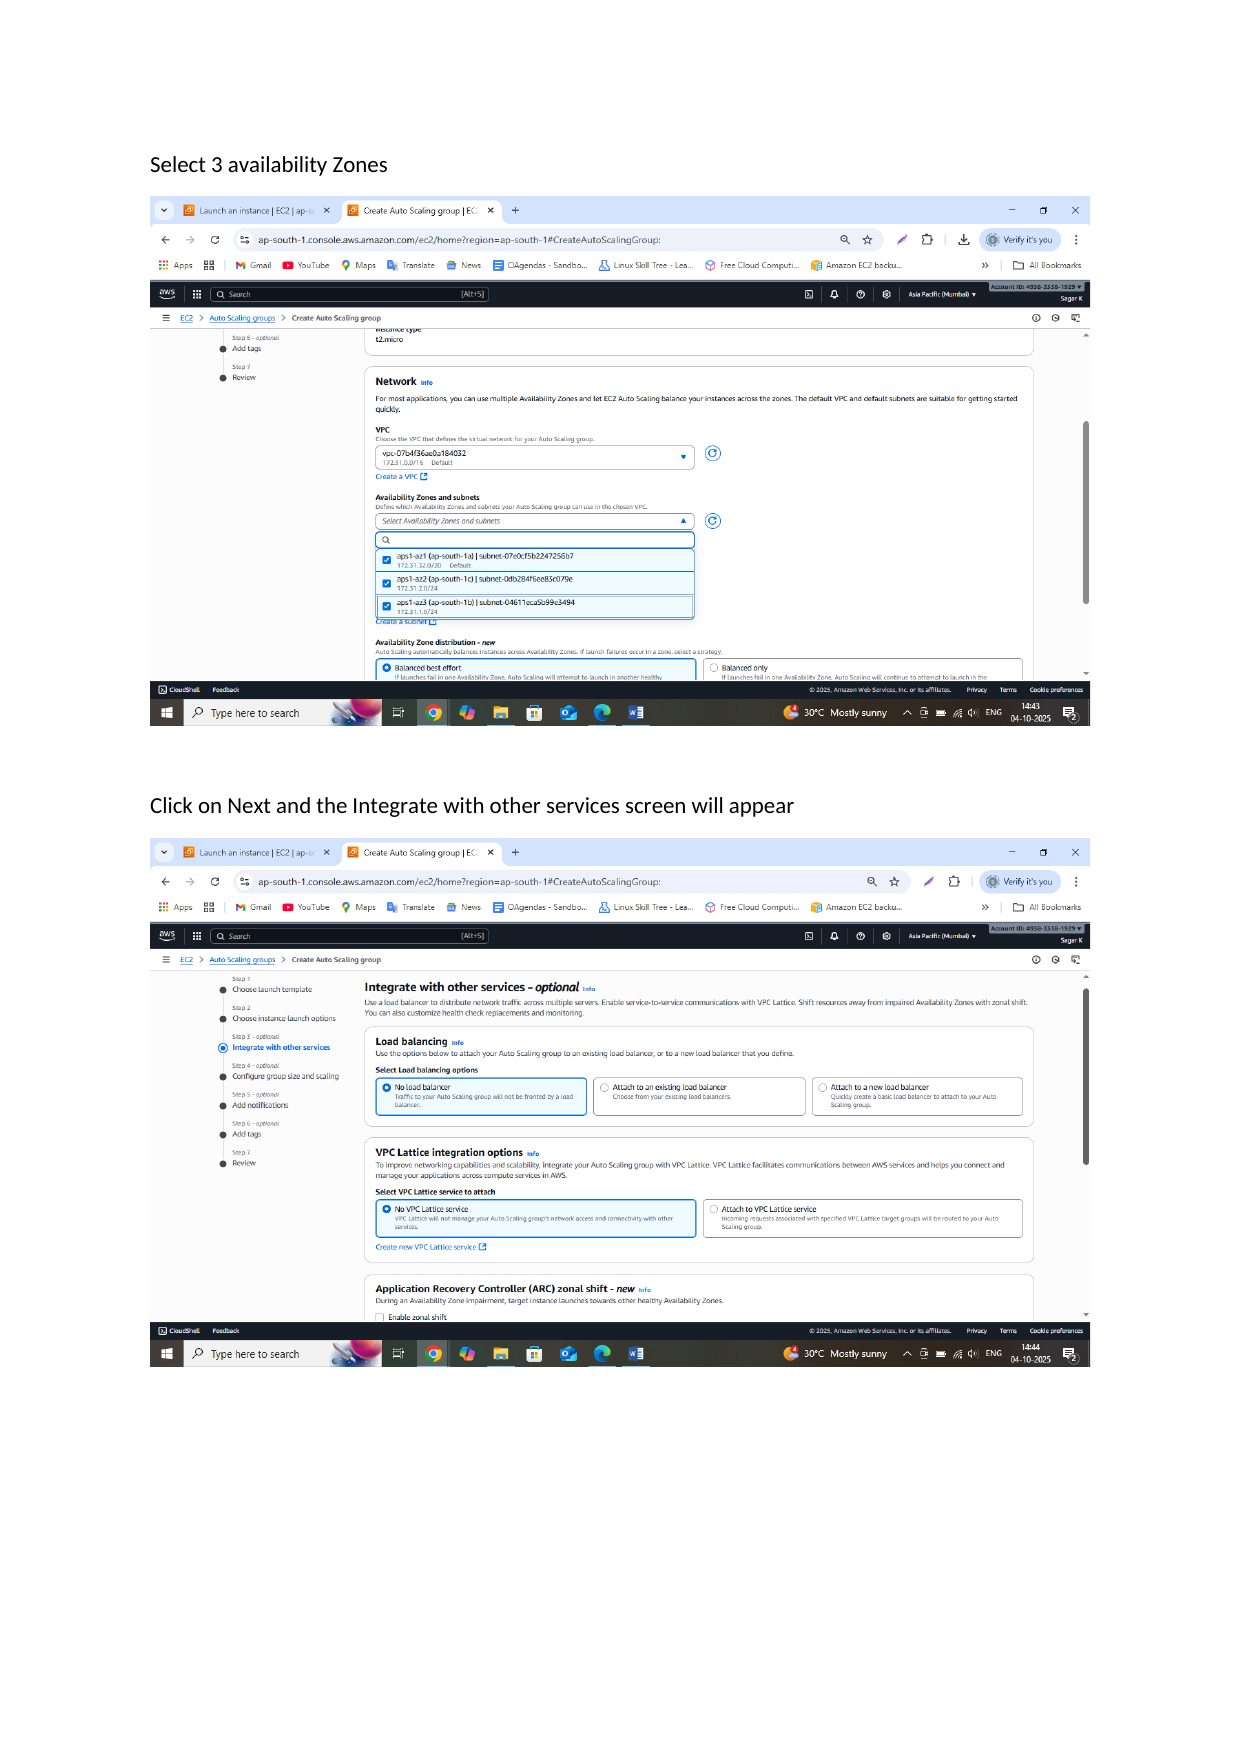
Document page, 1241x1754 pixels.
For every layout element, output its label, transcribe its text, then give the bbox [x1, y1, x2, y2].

text Select 3 availability Zones [150, 150, 1090, 178]
picture [150, 196, 1091, 726]
text Click on Next and the Integrate with other services screen will appear [150, 791, 1090, 819]
picture [150, 838, 1091, 1367]
